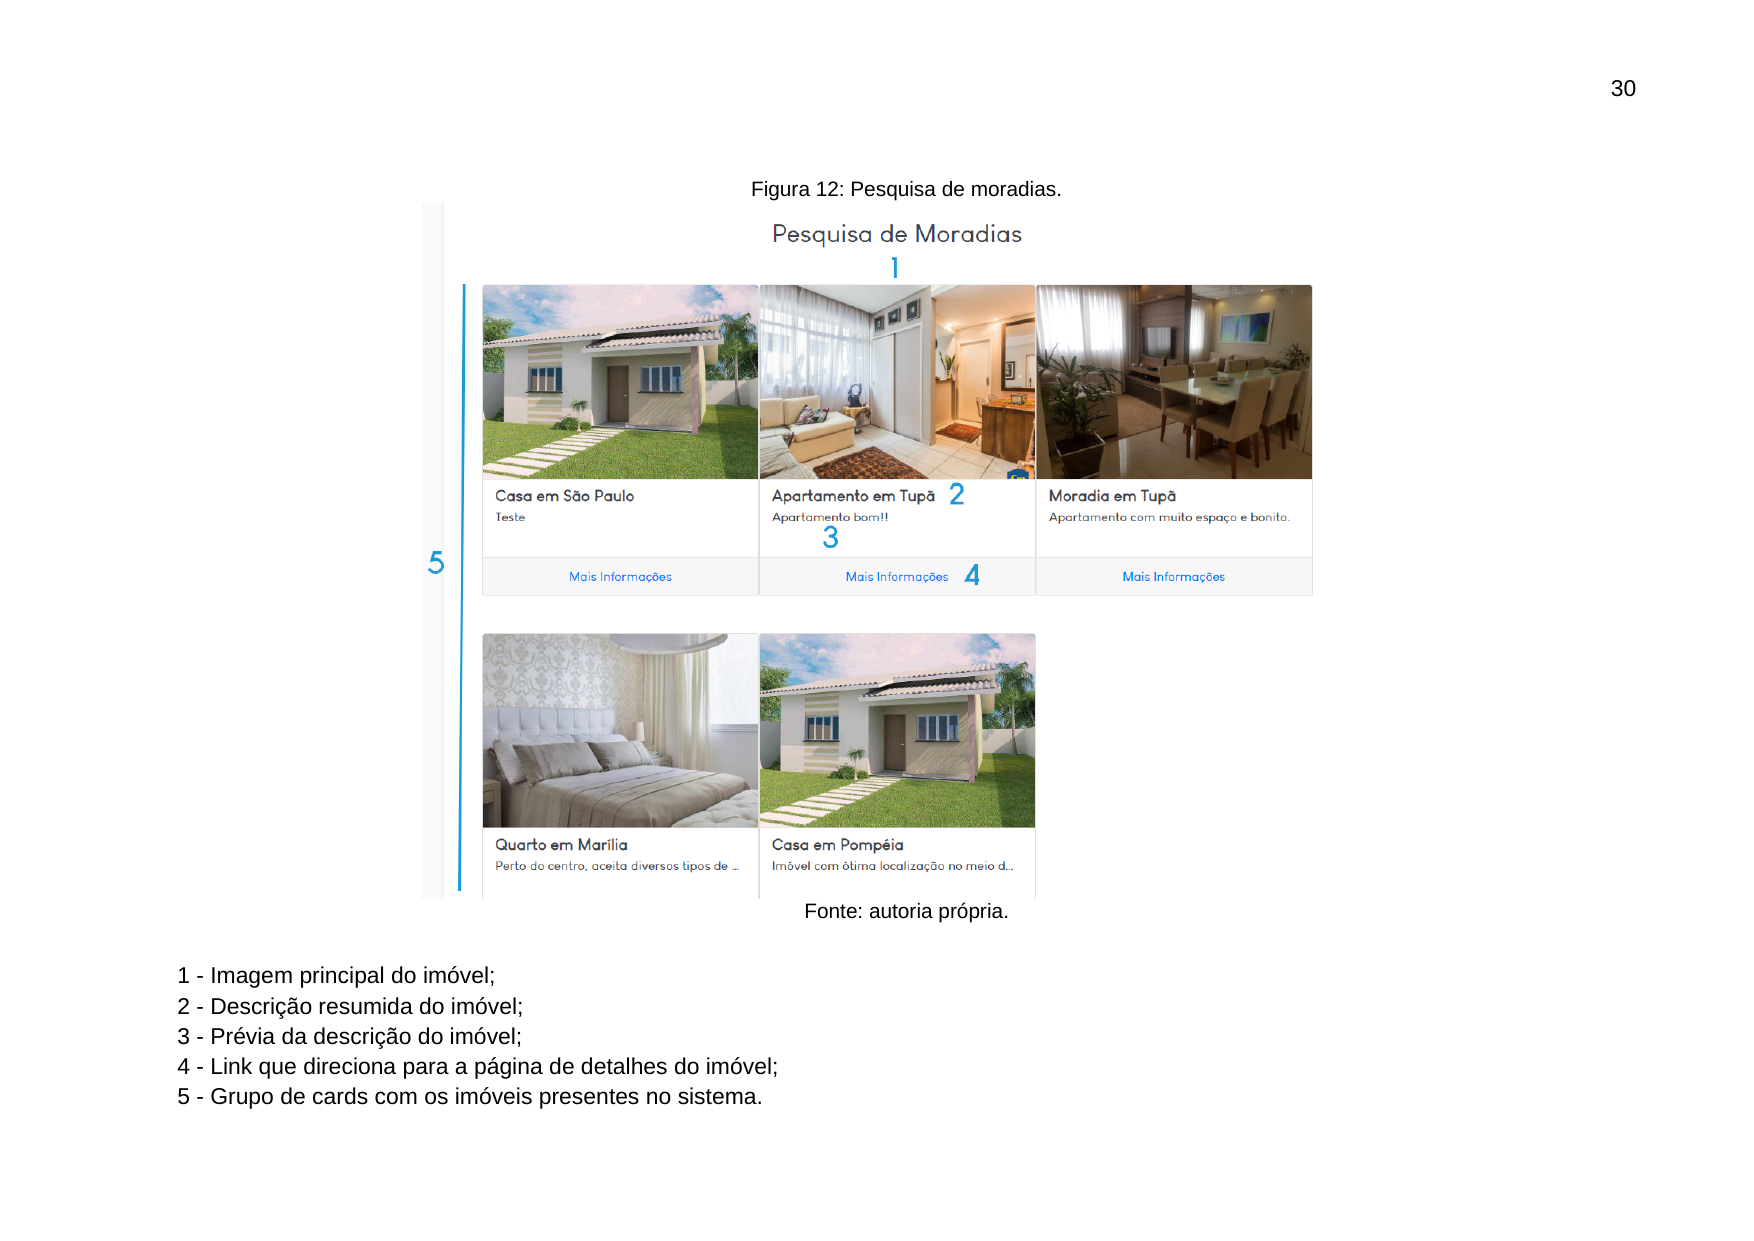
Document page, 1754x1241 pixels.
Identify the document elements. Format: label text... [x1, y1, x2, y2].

text 3 - Prévia da descrição do imóvel; [177, 1023, 869, 1049]
text 2 - Descrição resumida do imóvel; [177, 993, 869, 1019]
text 5 - Grupo de cards com os imóveis presentes no sistema. [177, 1083, 869, 1109]
picture [421, 203, 1332, 899]
text 4 - Link que direciona para a página de detalhes do imóvel; [177, 1053, 869, 1079]
text 1 - Imagem principal do imóvel; [177, 962, 869, 989]
